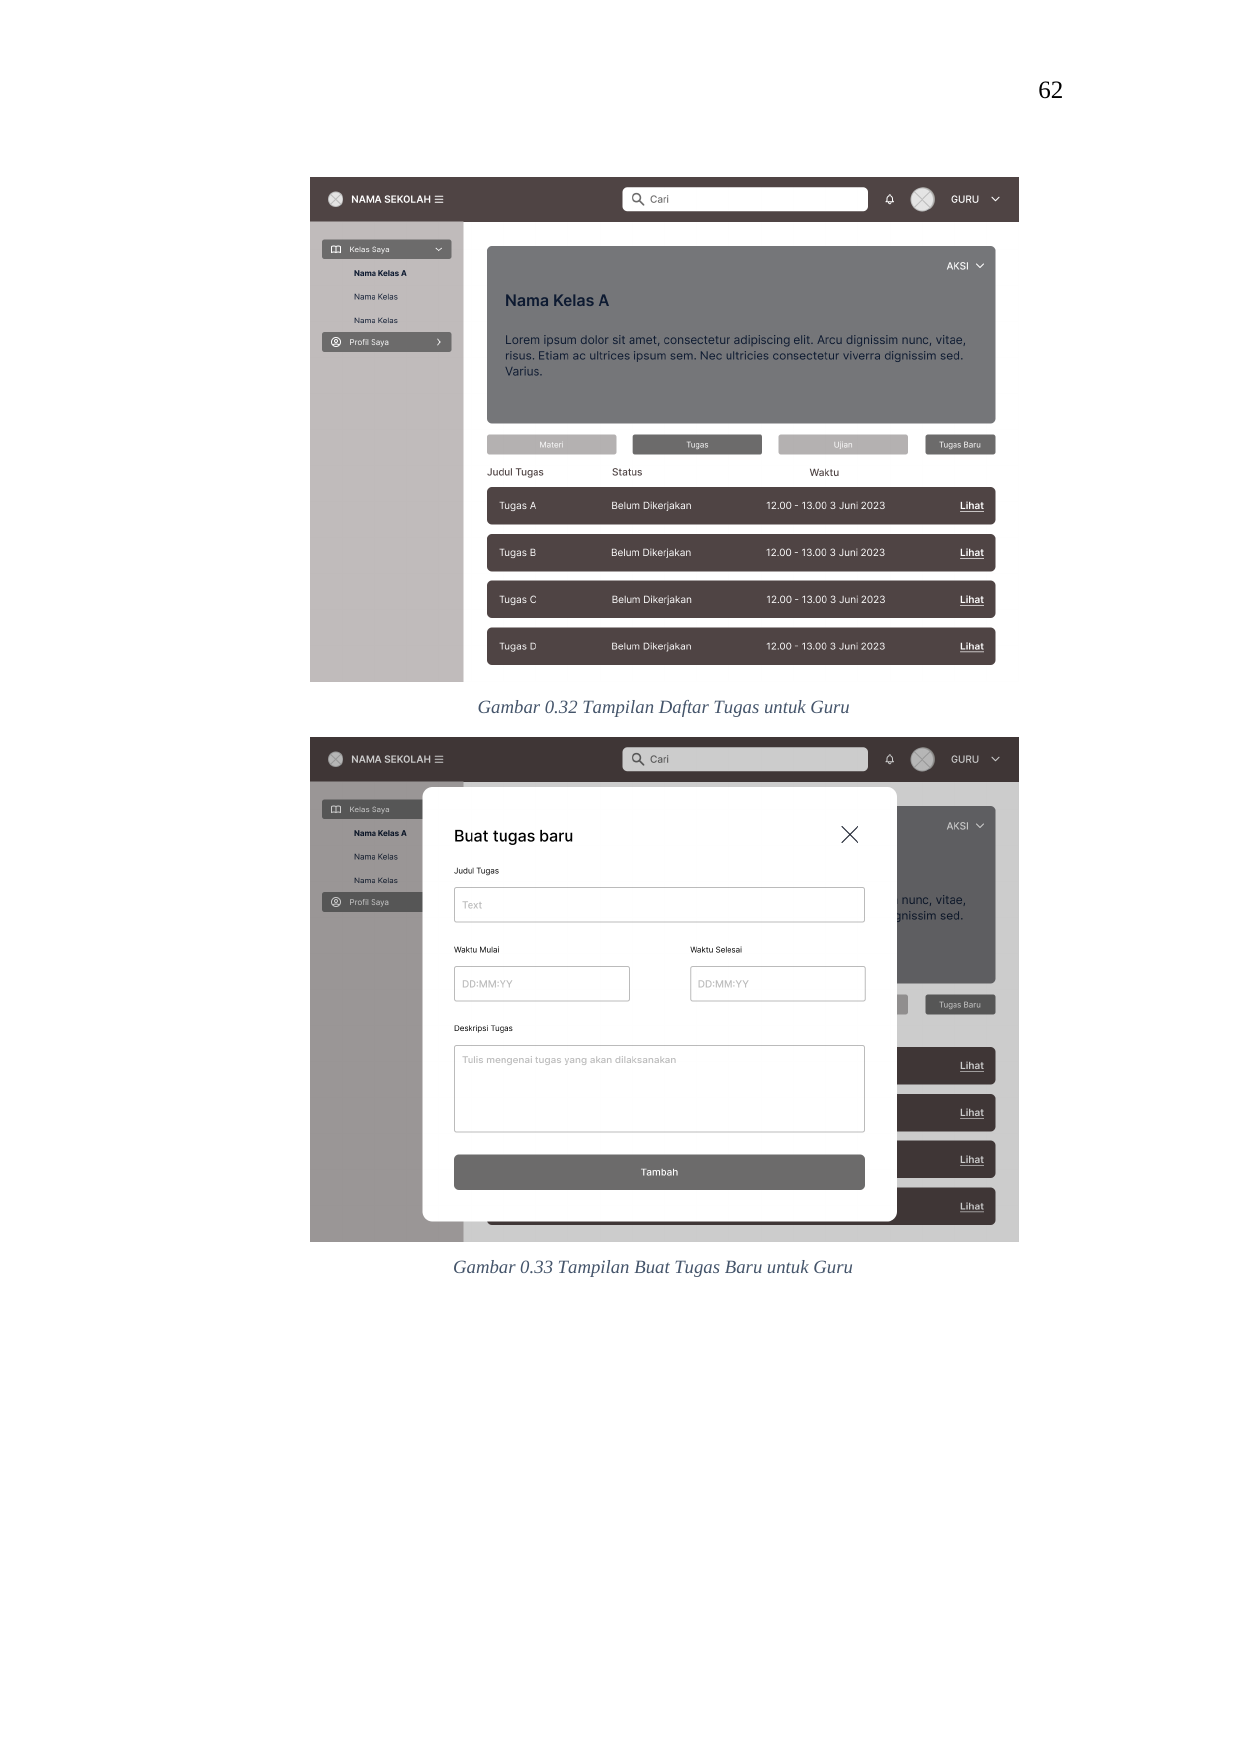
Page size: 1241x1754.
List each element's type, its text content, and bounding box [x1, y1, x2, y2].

picture [310, 177, 1019, 682]
picture [310, 737, 1019, 1242]
